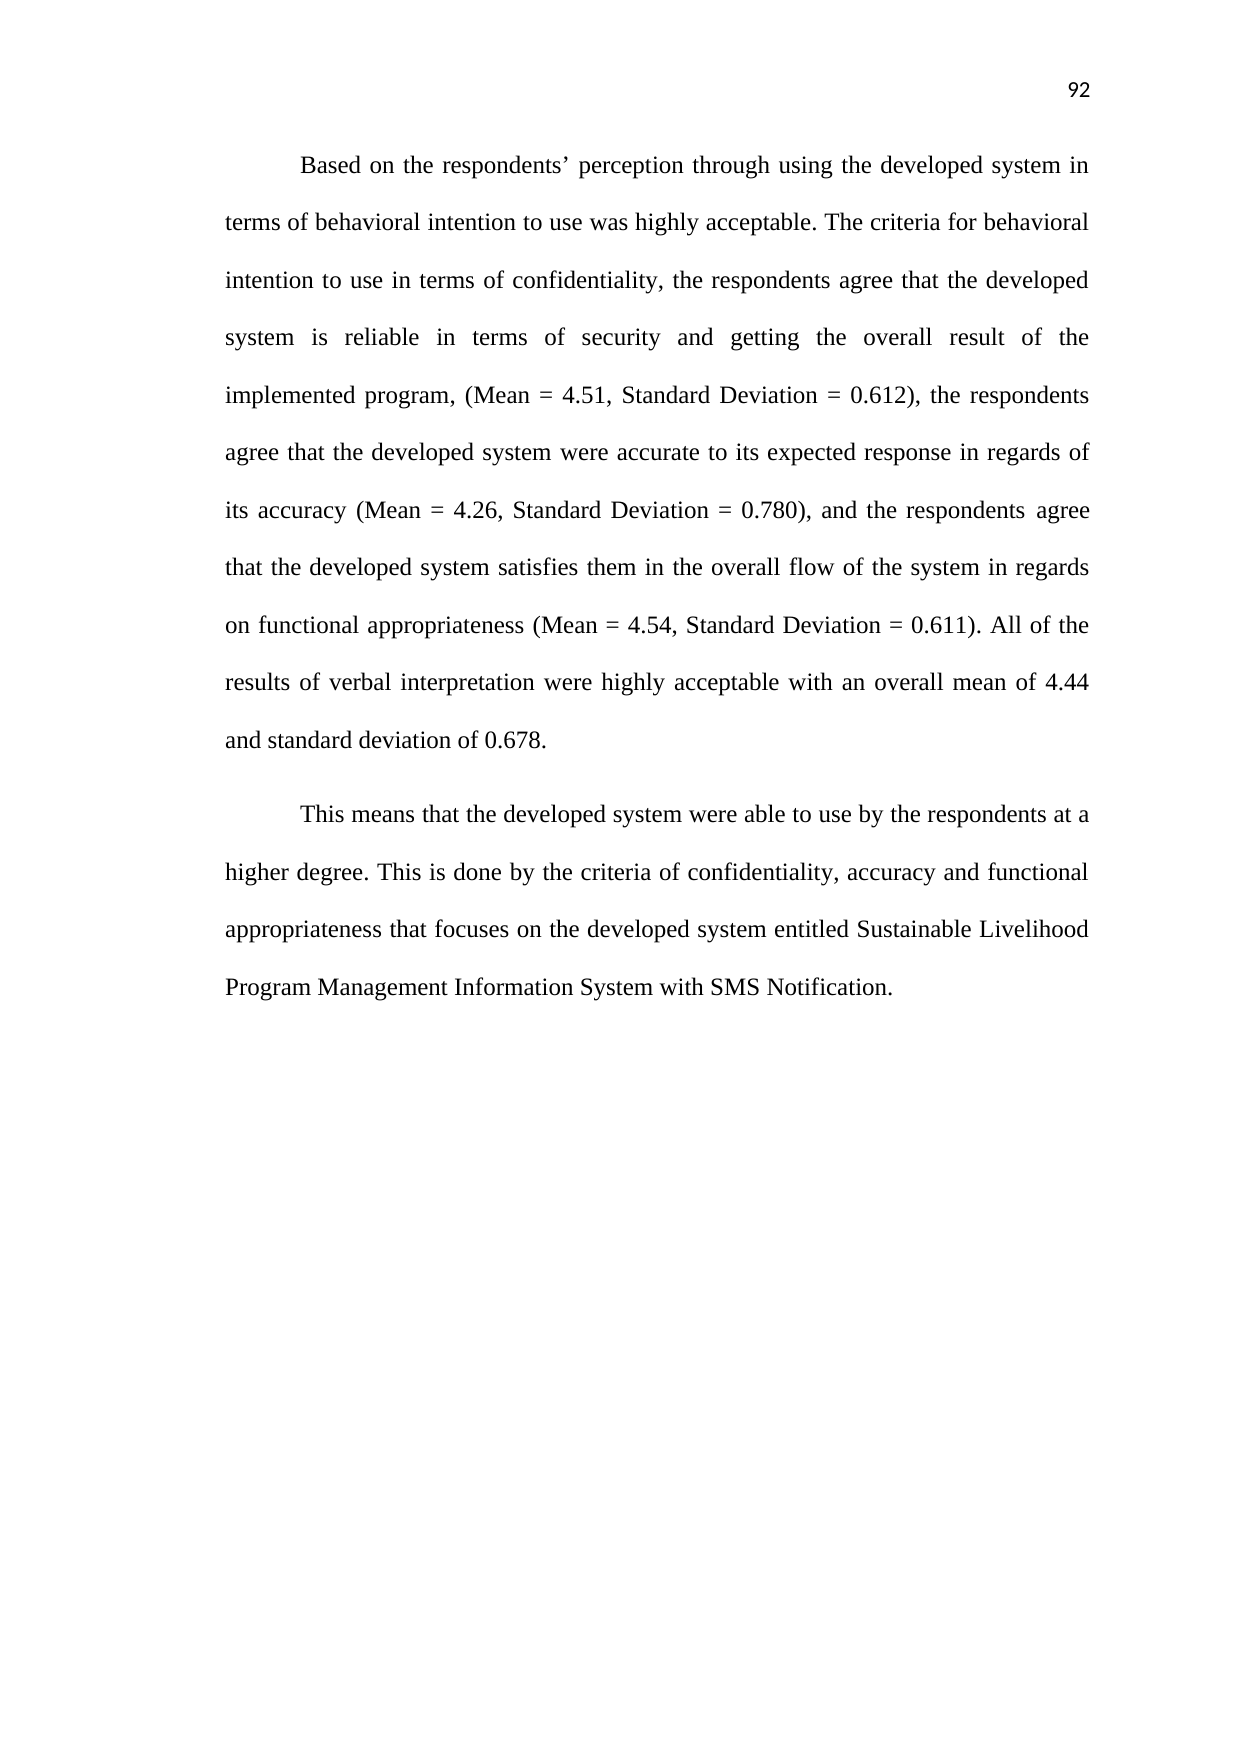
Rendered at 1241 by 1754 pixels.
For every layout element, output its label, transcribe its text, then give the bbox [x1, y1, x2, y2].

text This means that the developed system were able to use by the respondents at a higher degree. This is done by the criteria of confidentiality, accuracy and functional appropriateness that focuses on the developed system entitled Sustainable Livelihood Program Management Information System with SMS Notification. [225, 799, 1090, 1000]
text Based on the respondents’ perception through using the developed system in terms of behavioral intention to use was highly acceptable. The criteria for behavioral intention to use in terms of confidentiality, the respondents agree that the developed system is reliable in terms of security and getting the overall result of the implemented program, (Mean = 4.51, Standard Deviation = 0.612), the respondents agree that the developed system were accurate to its expected response in regards of its accuracy (Mean = 4.26, Standard Deviation = 0.780), and the respondents agree that the developed system satisfies them in the overall flow of the system in regards on functional appropriateness (Mean = 4.54, Standard Deviation = 0.611). All of the results of verbal interpretation were highly acceptable with an overall mean of 4.44 and standard deviation of 0.678. [225, 150, 1090, 754]
